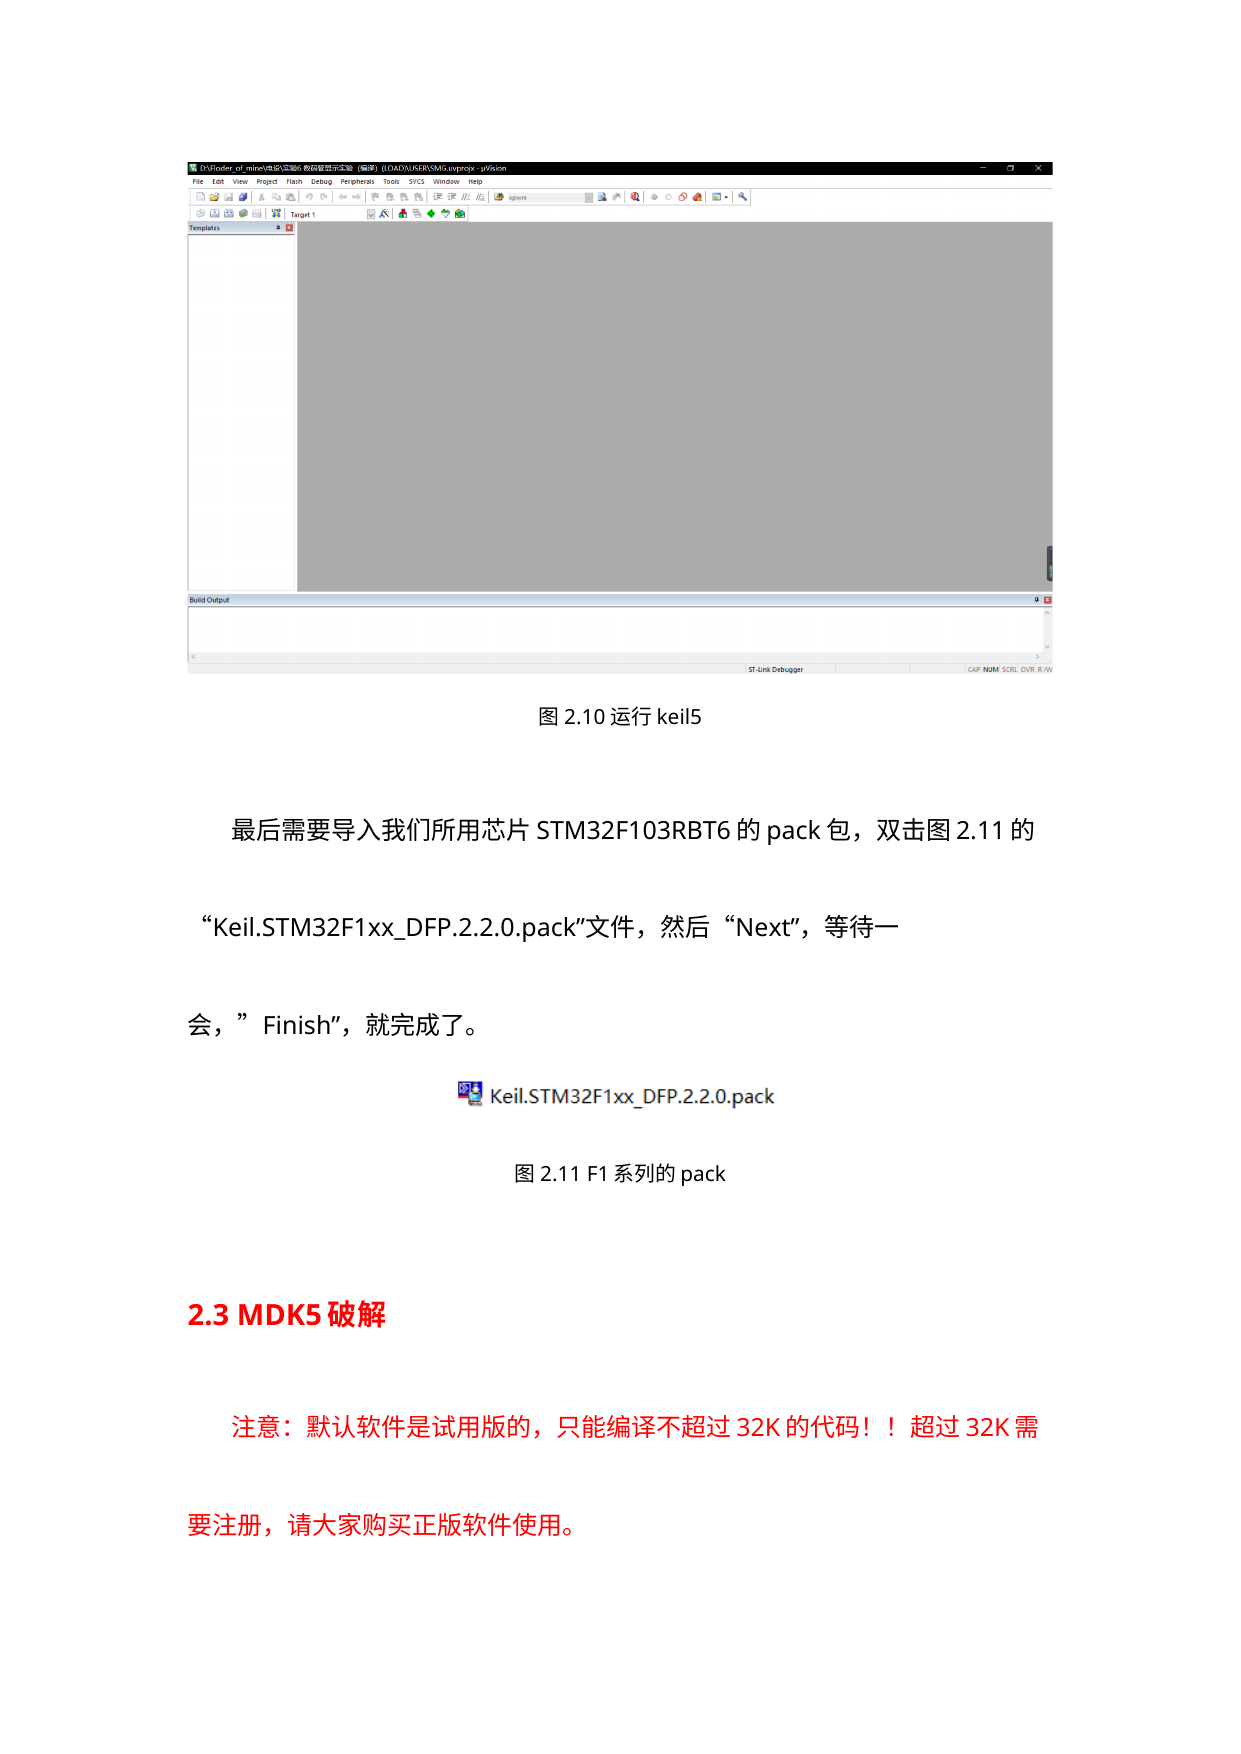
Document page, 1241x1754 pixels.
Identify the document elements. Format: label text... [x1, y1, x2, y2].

picture [187, 162, 1053, 674]
text 注意：默认软件是试用版的，只能编译不超过32K的代码！！超过32K需要注册，请大家购买正版软件使用。 [187, 1393, 1053, 1556]
text 图 2.11 F1系列的pack [187, 1156, 1053, 1189]
text 最后需要导入我们所用芯片STM32F103RBT6的pack包，双击图2.11的“Keil.STM32F1xx_DFP.2.2.0.pack”文件，然后“Next”，等待一会，”Finish”，就完成了。 [187, 796, 1053, 1056]
text 图 2.10 运行keil5 [187, 699, 1053, 731]
subtitle 2.3 MDK5破解 [187, 1280, 1053, 1345]
